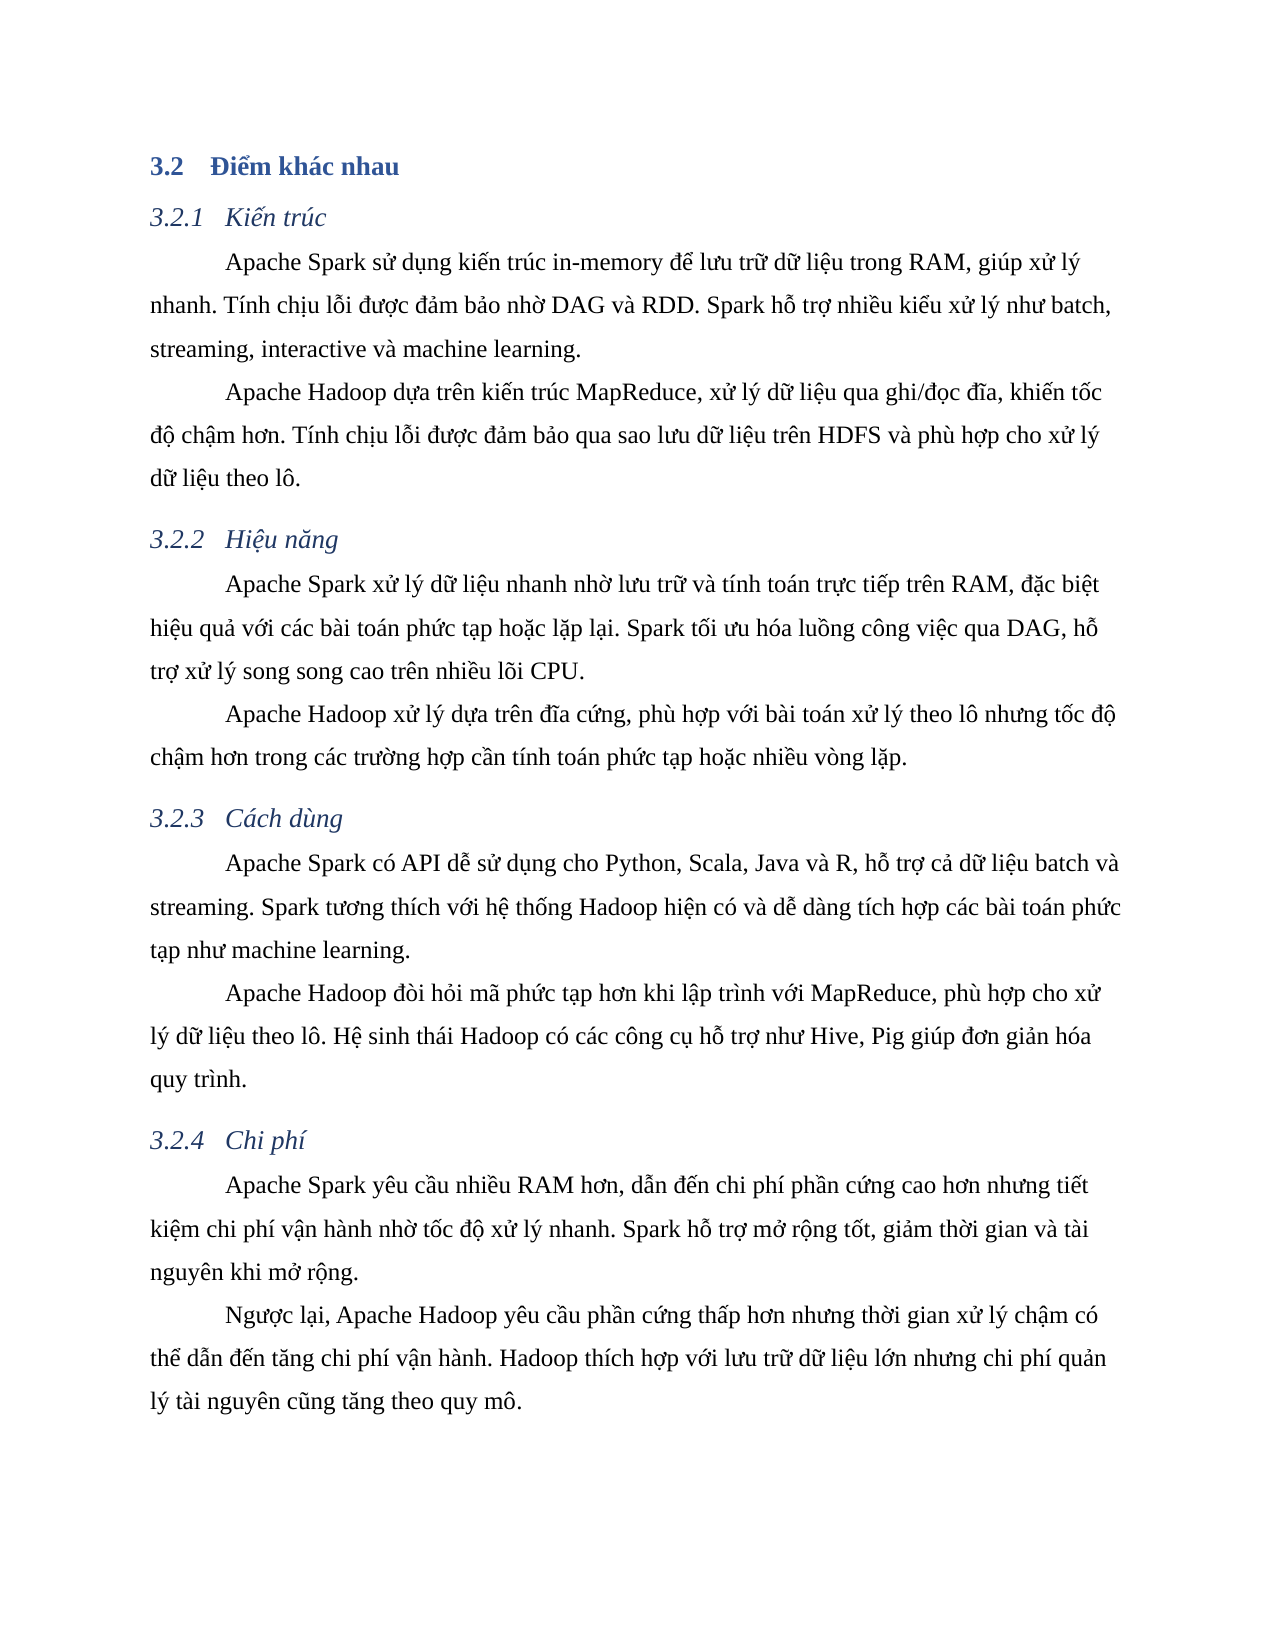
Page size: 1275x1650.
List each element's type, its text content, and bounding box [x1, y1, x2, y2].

text Apache Spark sử dụng kiến trúc in-memory để lưu trữ dữ liệu trong RAM, giúp xử lý nhanh. Tính chịu lỗi được đảm bảo nhờ DAG và RDD. Spark hỗ trợ nhiều kiểu xử lý như batch, streaming, interactive và machine learning. [150, 247, 1125, 362]
text Apache Spark xử lý dữ liệu nhanh nhờ lưu trữ và tính toán trực tiếp trên RAM, đặc biệt hiệu quả với các bài toán phức tạp hoặc lặp lại. Spark tối ưu hóa luồng công việc qua DAG, hỗ trợ xử lý song song cao trên nhiều lõi CPU. [150, 569, 1125, 684]
text Ngược lại, Apache Hadoop yêu cầu phần cứng thấp hơn nhưng thời gian xử lý chậm có thể dẫn đến tăng chi phí vận hành. Hadoop thích hợp với lưu trữ dữ liệu lớn nhưng chi phí quản lý tài nguyên cũng tăng theo quy mô. [150, 1300, 1125, 1415]
text Apache Hadoop xử lý dựa trên đĩa cứng, phù hợp với bài toán xử lý theo lô nhưng tốc độ chậm hơn trong các trường hợp cần tính toán phức tạp hoặc nhiều vòng lặp. [150, 699, 1125, 771]
subtitle Kiến trúc [150, 201, 1125, 232]
text Apache Spark có API dễ sử dụng cho Python, Scala, Java và R, hỗ trợ cả dữ liệu batch và streaming. Spark tương thích với hệ thống Hadoop hiện có và dễ dàng tích hợp các bài toán phức tạp như machine learning. [150, 848, 1125, 963]
subtitle Điểm khác nhau [150, 150, 1125, 181]
subtitle Chi phí [150, 1124, 1125, 1155]
text Apache Spark yêu cầu nhiều RAM hơn, dẫn đến chi phí phần cứng cao hơn nhưng tiết kiệm chi phí vận hành nhờ tốc độ xử lý nhanh. Spark hỗ trợ mở rộng tốt, giảm thời gian và tài nguyên khi mở rộng. [150, 1171, 1125, 1286]
subtitle Hiệu năng [150, 523, 1125, 554]
subtitle Cách dùng [150, 802, 1125, 833]
text Apache Hadoop dựa trên kiến trúc MapReduce, xử lý dữ liệu qua ghi/đọc đĩa, khiến tốc độ chậm hơn. Tính chịu lỗi được đảm bảo qua sao lưu dữ liệu trên HDFS và phù hợp cho xử lý dữ liệu theo lô. [150, 377, 1125, 492]
text Apache Hadoop đòi hỏi mã phức tạp hơn khi lập trình với MapReduce, phù hợp cho xử lý dữ liệu theo lô. Hệ sinh thái Hadoop có các công cụ hỗ trợ như Hive, Pig giúp đơn giản hóa quy trình. [150, 978, 1125, 1093]
